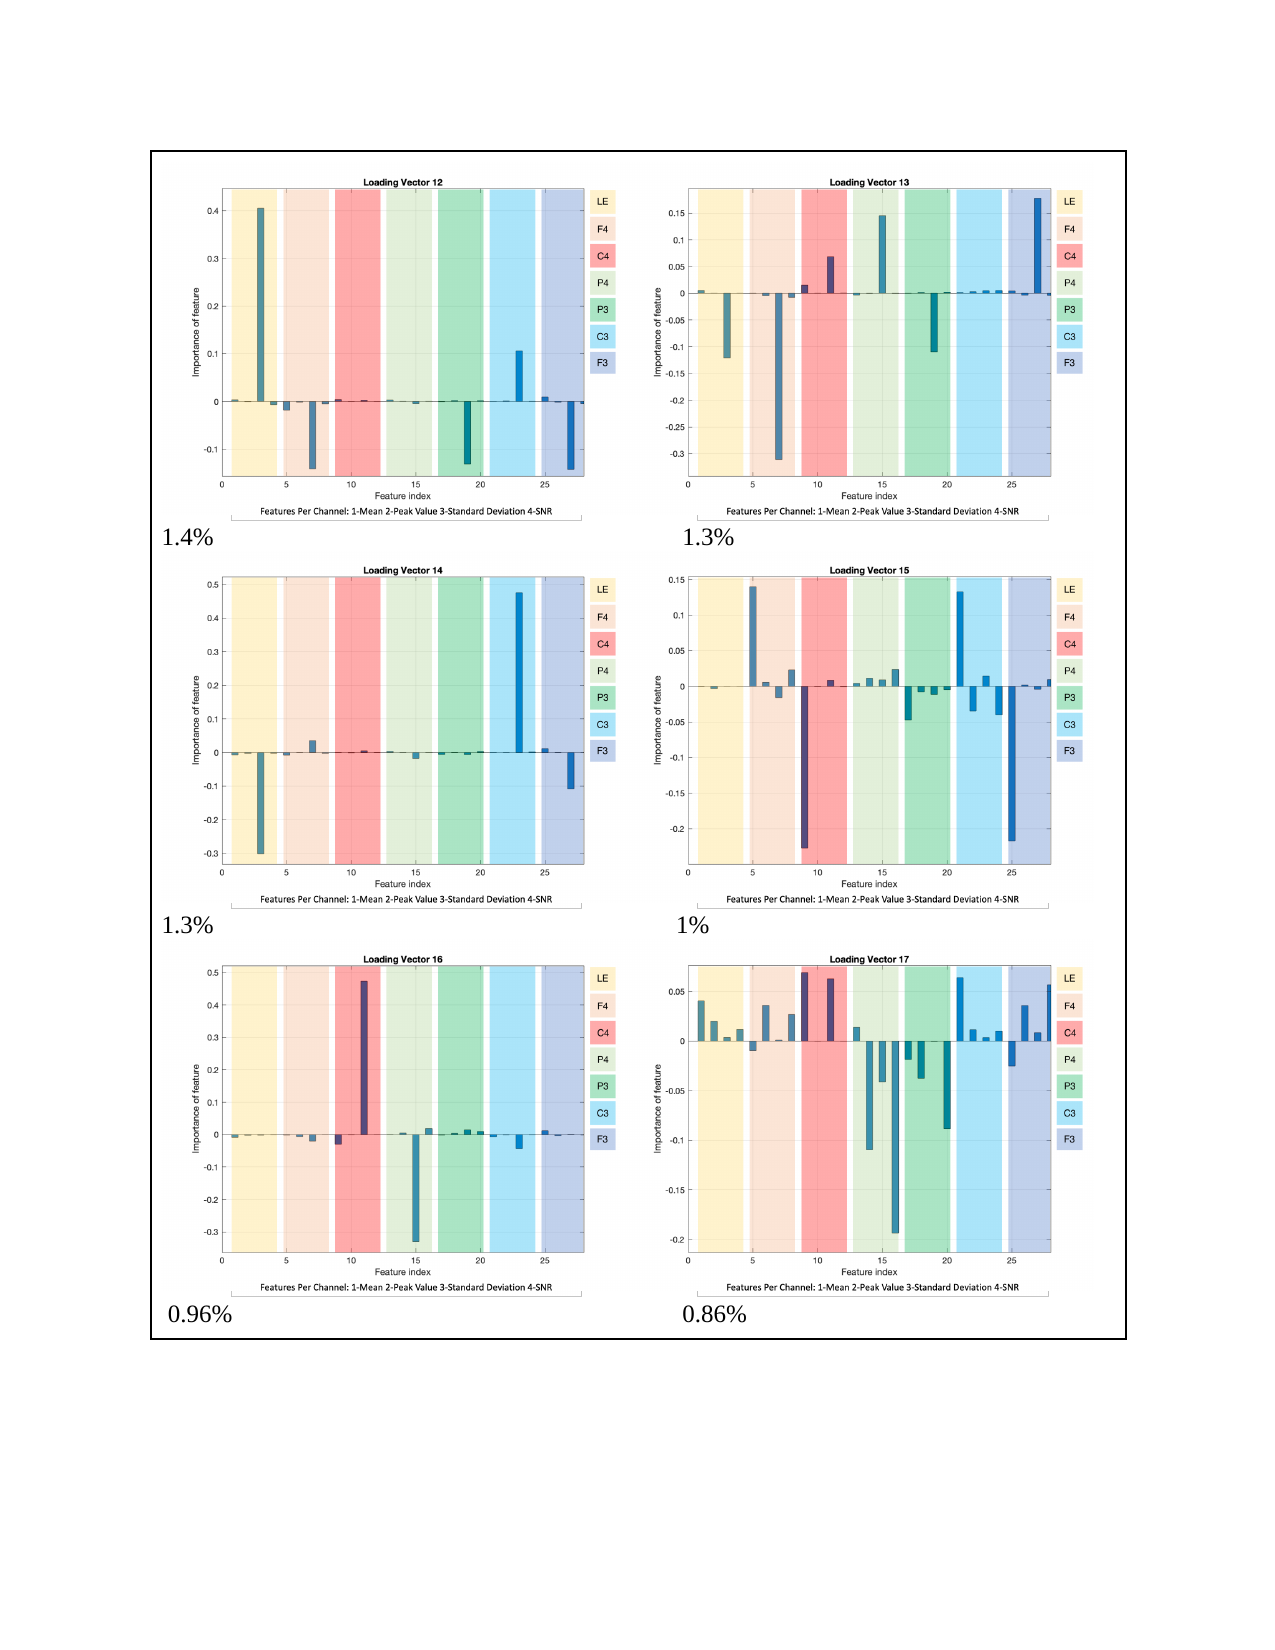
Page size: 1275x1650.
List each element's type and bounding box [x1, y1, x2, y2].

picture [161, 939, 1095, 1299]
picture [161, 162, 1095, 523]
picture [161, 551, 1095, 911]
